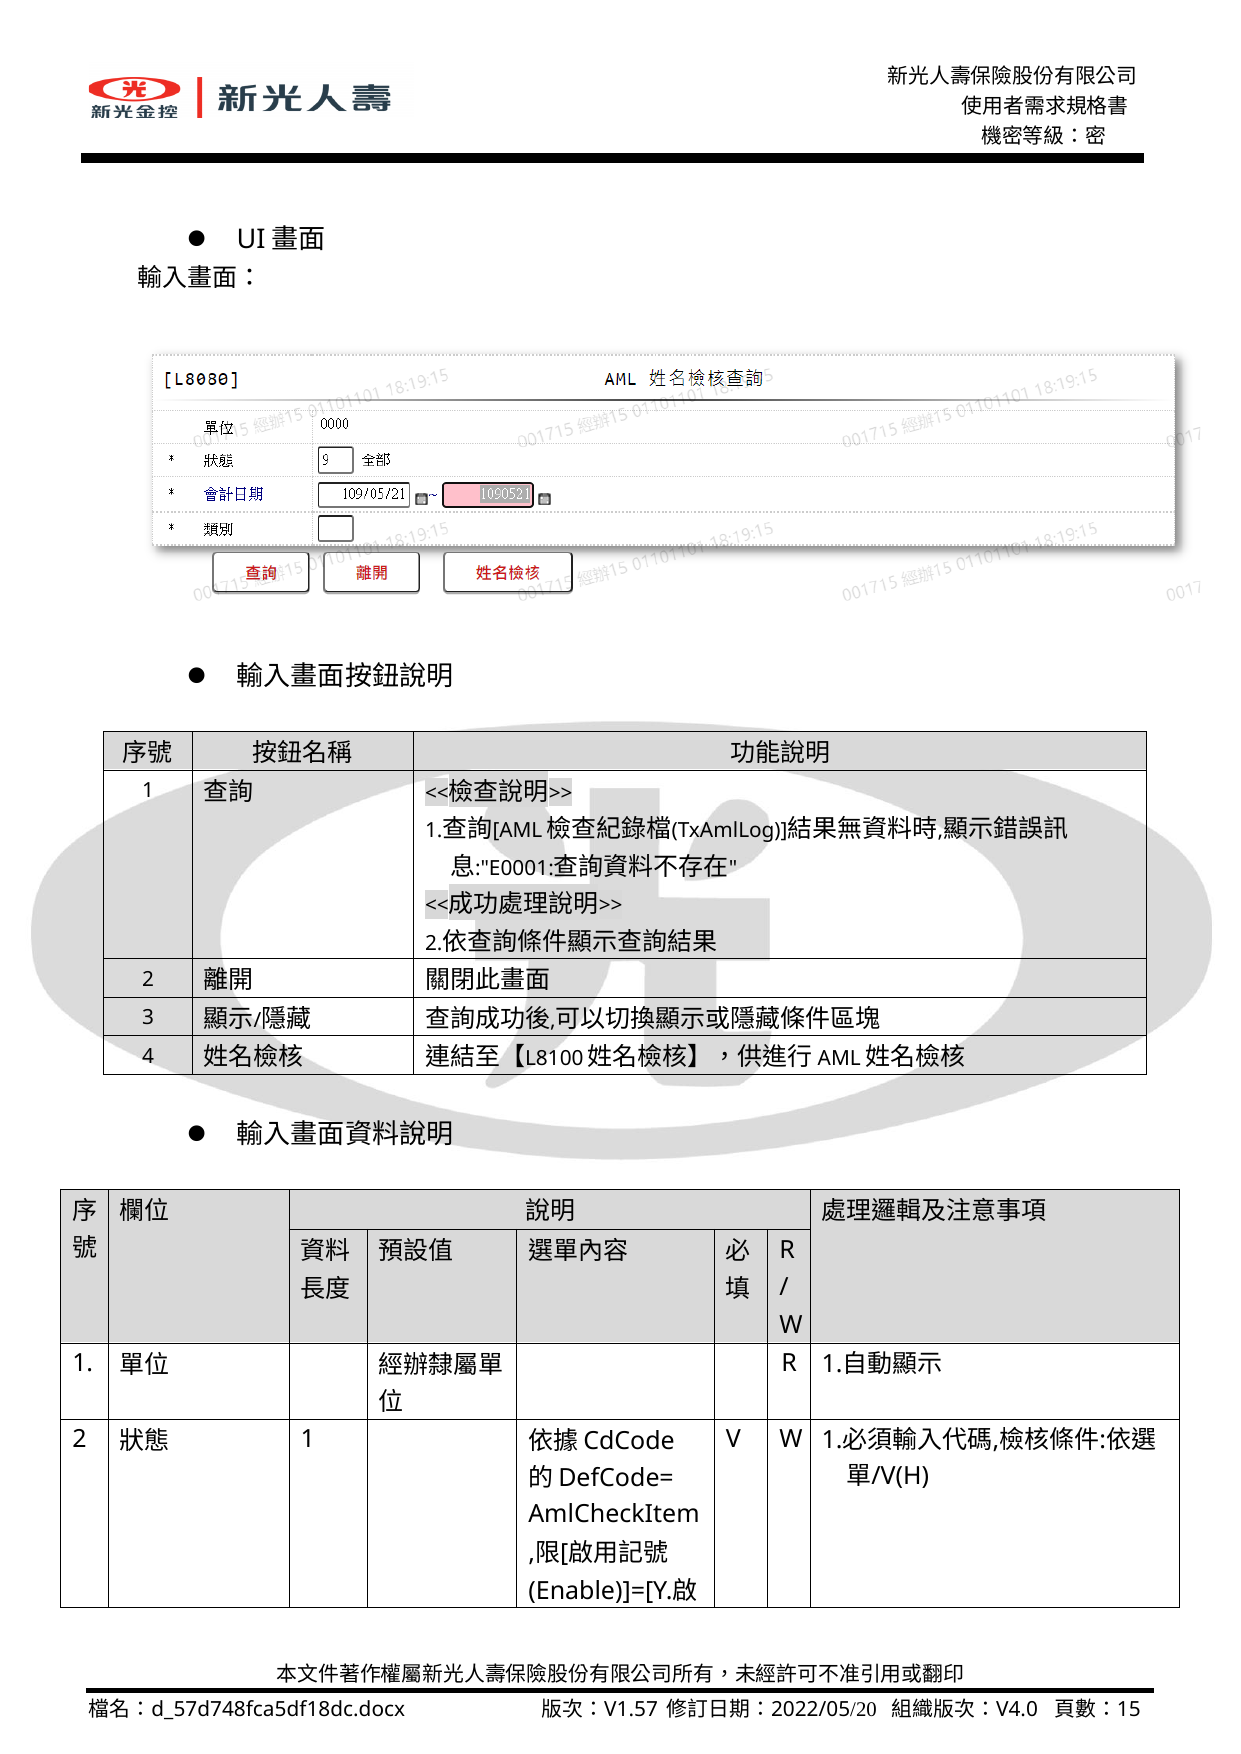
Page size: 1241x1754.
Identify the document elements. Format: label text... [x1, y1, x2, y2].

table_header 欄位 [109, 1190, 289, 1342]
picture [25, 713, 1215, 1166]
table_cell [715, 1344, 767, 1418]
table_cell 1. [61, 1344, 108, 1418]
list 輸入畫面按鈕說明 [186, 654, 1152, 693]
table_cell 1 [104, 771, 192, 958]
table_cell 預設值 [368, 1230, 516, 1342]
table_cell W [768, 1420, 810, 1607]
table_header 序號 [104, 732, 192, 769]
table_cell 2 [61, 1420, 108, 1607]
table_cell 選單內容 [517, 1230, 714, 1342]
table_cell 2 [104, 959, 192, 997]
table_cell 1 [290, 1420, 367, 1607]
table_cell R/W [768, 1230, 810, 1342]
table_cell 狀態 [109, 1420, 289, 1607]
list UI畫面 [186, 217, 1152, 257]
list 輸入畫面資料說明 [186, 1112, 1152, 1151]
table_header 說明 [290, 1190, 810, 1229]
table_header 序號 [61, 1190, 108, 1342]
table_cell 單位 [109, 1344, 289, 1418]
picture [88, 61, 414, 118]
table_cell [368, 1420, 516, 1607]
table_cell [290, 1344, 367, 1418]
table_cell 經辦隸屬單位 [368, 1344, 516, 1418]
table_cell 顯示/隱藏 [193, 998, 413, 1035]
table_cell 查詢成功後,可以切換顯示或隱藏條件區塊 [414, 998, 1146, 1035]
table_header 功能說明 [414, 732, 1146, 769]
table_cell <<檢查說明>> 1.查詢[AML檢查紀錄檔(TxAmlLog)]結果無資料時,顯示錯誤訊息:"E0001:查詢資料不存在" <<成功處理說明>> 2.依查詢條件顯示查詢結果 [414, 771, 1146, 958]
table_cell 查詢 [193, 771, 413, 958]
table_cell 4 [104, 1036, 192, 1074]
table_cell [517, 1344, 714, 1418]
table_header 按鈕名稱 [193, 732, 413, 769]
text 輸入畫面： [138, 257, 1152, 294]
picture [137, 341, 1201, 601]
table_cell 3 [104, 998, 192, 1035]
table_cell 資料長度 [290, 1230, 367, 1342]
table_cell 離開 [193, 959, 413, 997]
table_cell 1.自動顯示 [811, 1344, 1179, 1418]
table_cell V [715, 1420, 767, 1607]
table_header 處理邏輯及注意事項 [811, 1190, 1179, 1342]
table_cell R [768, 1344, 810, 1418]
table_cell 連結至【L8100姓名檢核】，供進行AML姓名檢核 [414, 1036, 1146, 1074]
table_cell 1.必須輸入代碼,檢核條件:依選單/V(H) [811, 1420, 1179, 1607]
table_cell 姓名檢核 [193, 1036, 413, 1074]
table_cell 必填 [715, 1230, 767, 1342]
table_cell 關閉此畫面 [414, 959, 1146, 997]
